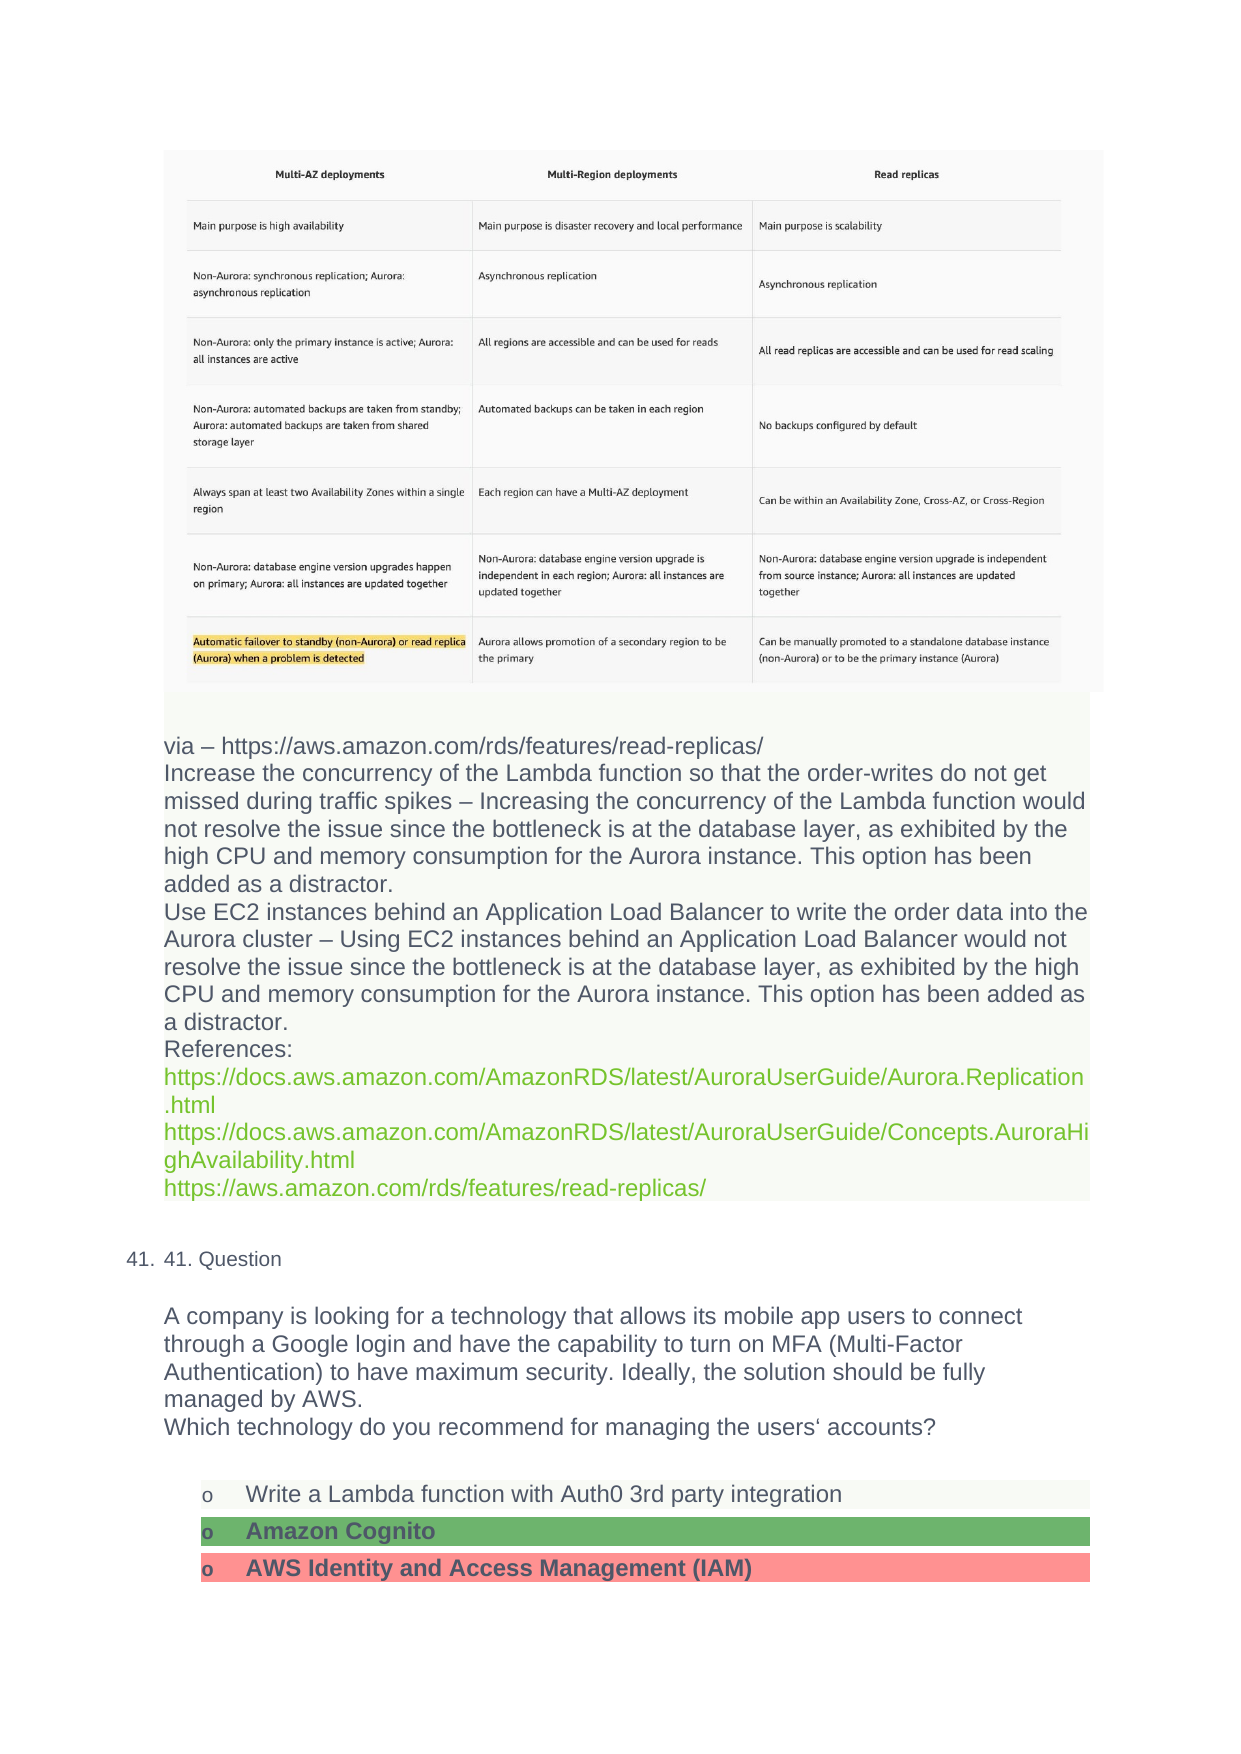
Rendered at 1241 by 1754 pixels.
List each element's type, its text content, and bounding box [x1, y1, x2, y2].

list 41. Question [126, 1241, 1090, 1271]
list Write a Lambda function with Auth0 3rd party integration [201, 1480, 1090, 1509]
list AWS Identity and Access Management (IAM) [201, 1553, 1090, 1582]
list Amazon Cognito [201, 1517, 1090, 1546]
text via – https://aws.amazon.com/rds/features/read-replicas/ Increase the concurrency of the Lambda function so that the order-writes do not get missed during traffic spikes – Increasing the concurrency of the Lambda function would not resolve the issue since the bottleneck is at the database layer, as exhibited by the high CPU and memory consumption for the Aurora instance. This option has been added as a distractor. Use EC2 instances behind an Application Load Balancer to write the order data into the Aurora cluster – Using EC2 instances behind an Application Load Balancer would not resolve the issue since the bottleneck is at the database layer, as exhibited by the high CPU and memory consumption for the Aurora instance. This option has been added as a distractor. References: https://docs.aws.amazon.com/AmazonRDS/latest/AuroraUserGuide/Aurora.Replication.html https://docs.aws.amazon.com/AmazonRDS/latest/AuroraUserGuide/Concepts.AuroraHighAvailability.html https://aws.amazon.com/rds/features/read-replicas/ [164, 732, 1090, 1201]
text A company is looking for a technology that allows its mobile app users to connect through a Google login and have the capability to turn on MFA (Multi-Factor Authentication) to have maximum security. Ideally, the solution should be fully managed by AWS. Which technology do you recommend for managing the users‘ accounts? [164, 1302, 1090, 1440]
picture [163, 150, 1104, 692]
